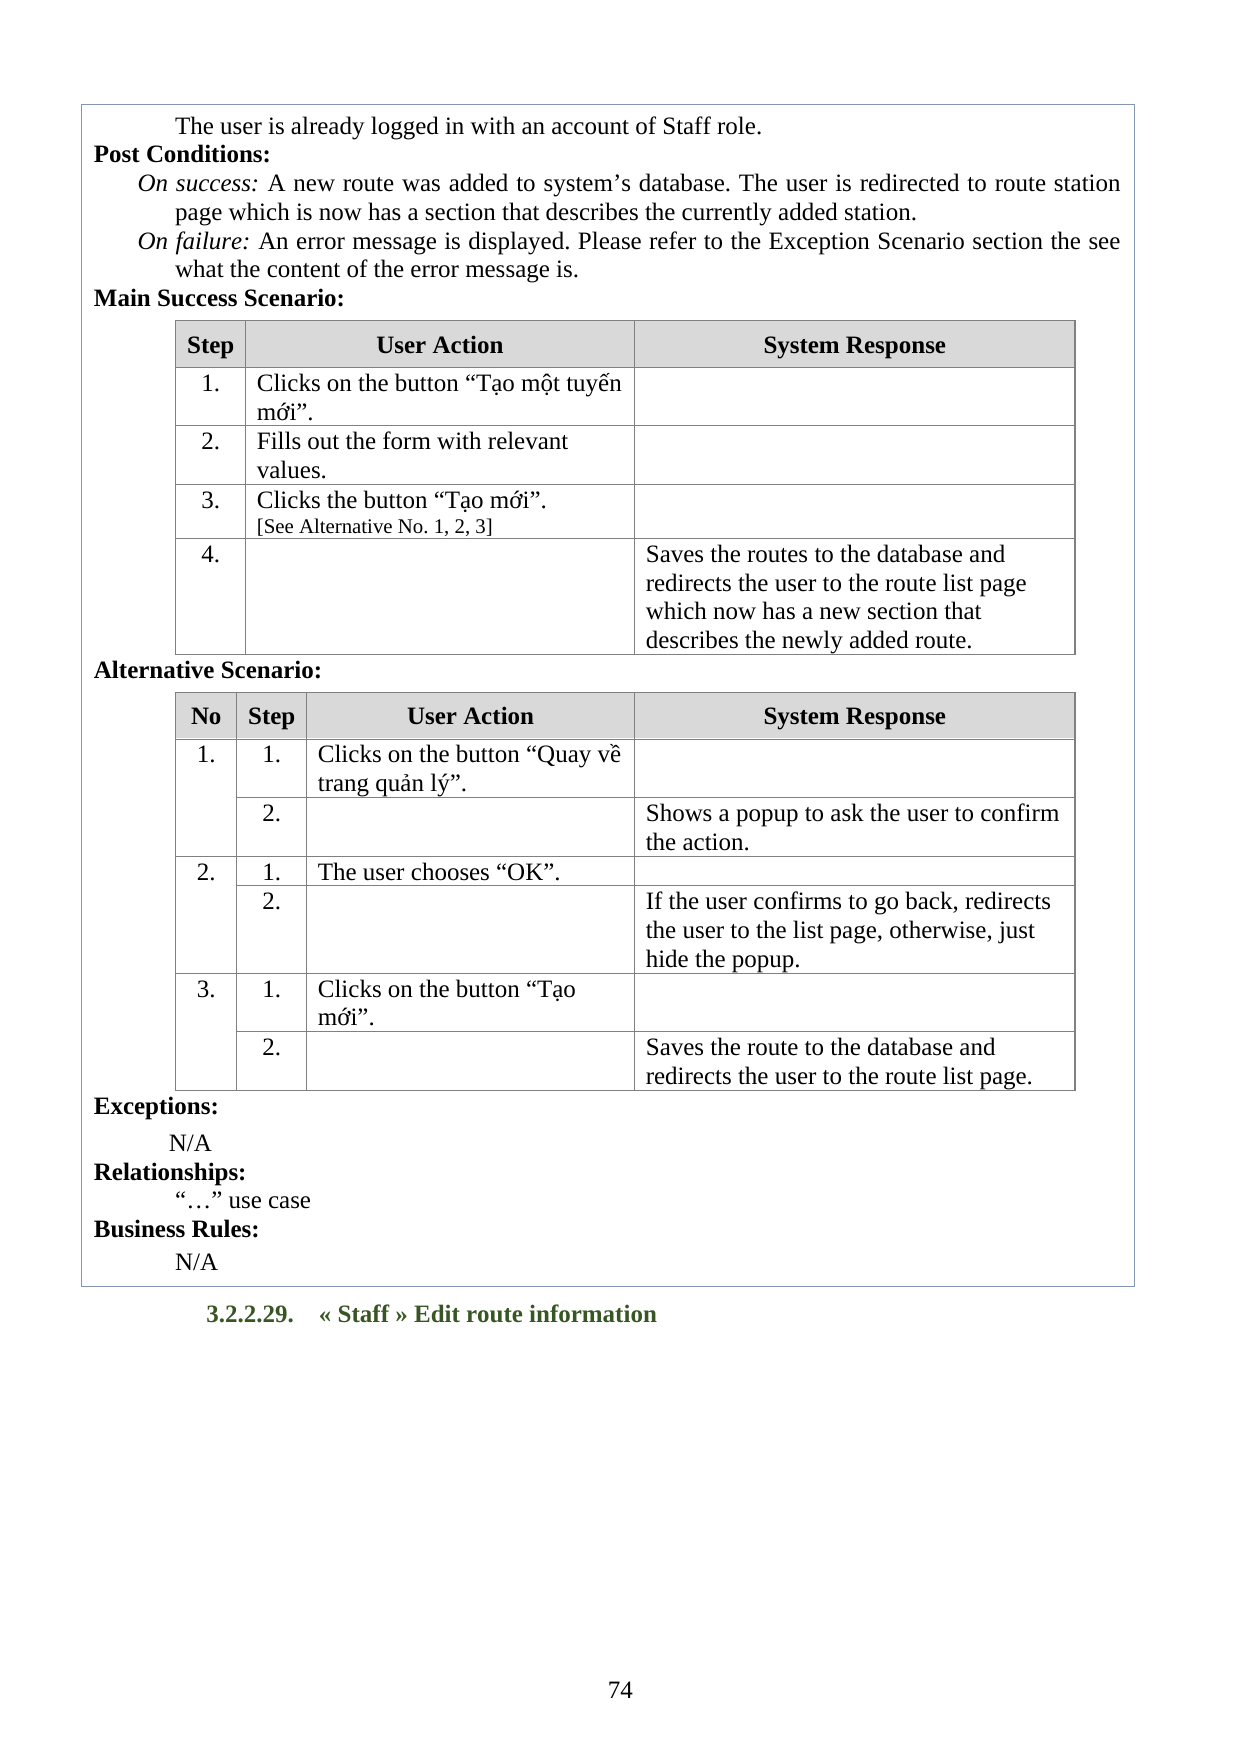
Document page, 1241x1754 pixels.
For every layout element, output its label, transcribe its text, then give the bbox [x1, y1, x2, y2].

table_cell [82, 105, 1134, 1286]
subtitle « Staff » Edit route information [206, 1299, 1146, 1328]
